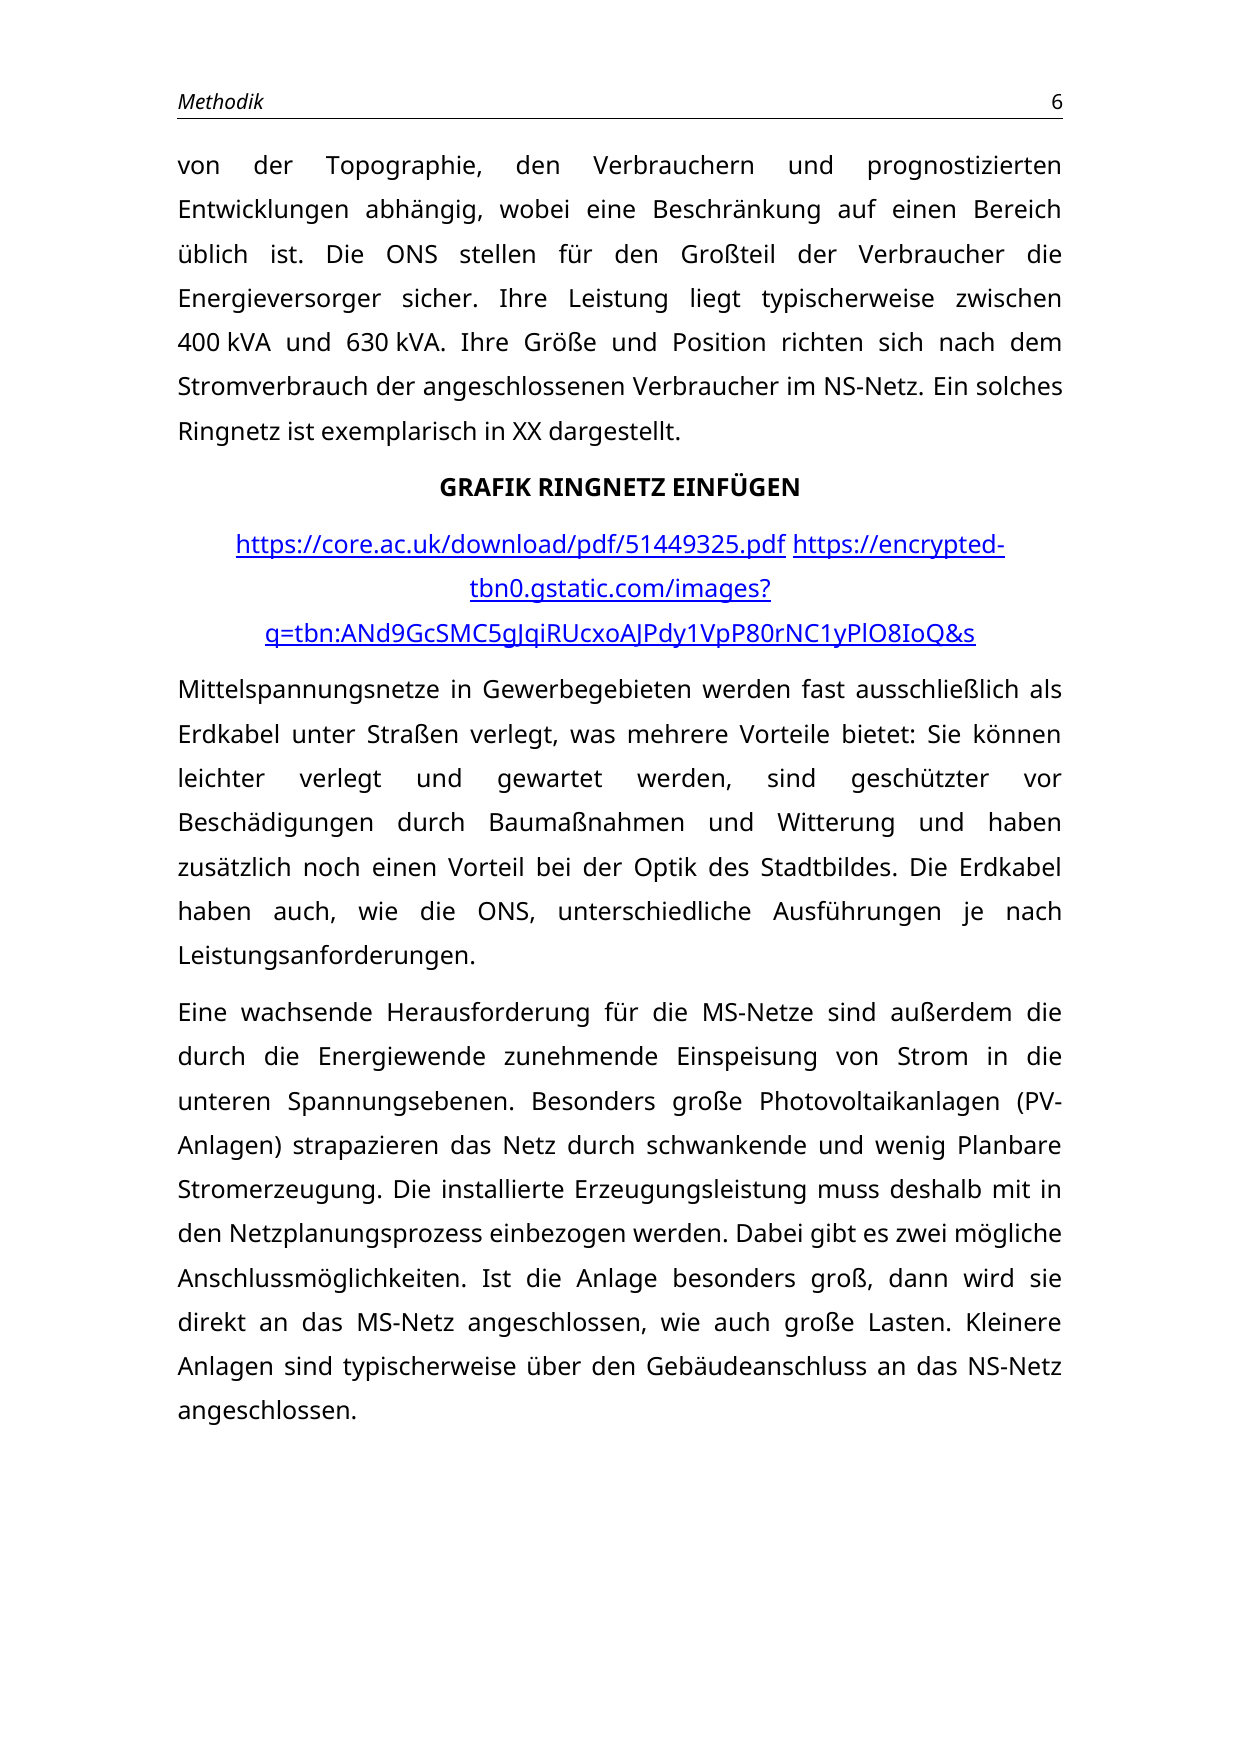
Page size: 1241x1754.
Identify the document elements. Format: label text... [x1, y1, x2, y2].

text Eine wachsende Herausforderung für die MS-Netze sind außerdem die durch die Energiewende zunehmende Einspeisung von Strom in die unteren Spannungsebenen. Besonders große Photovoltaikanlagen (PV-Anlagen) strapazieren das Netz durch schwankende und wenig Planbare Stromerzeugung. Die installierte Erzeugungsleistung muss deshalb mit in den Netzplanungsprozess einbezogen werden. Dabei gibt es zwei mögliche Anschlussmöglichkeiten. Ist die Anlage besonders groß, dann wird sie direkt an das MS-Netz angeschlossen, wie auch große Lasten. Kleinere Anlagen sind typischerweise über den Gebäudeanschluss an das NS-Netz angeschlossen. [177, 994, 1063, 1427]
text https://core.ac.uk/download/pdf/51449325.pdf https://encrypted-tbn0.gstatic.com/images?q=tbn:ANd9GcSMC5gJqiRUcxoAJPdy1VpP80rNC1yPlO8IoQ&s [177, 527, 1063, 649]
text GRAFIK RINGNETZ EINFÜGEN [177, 470, 1063, 504]
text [177, 148, 1063, 447]
text Mittelspannungsnetze in Gewerbegebieten werden fast ausschließlich als Erdkabel unter Straßen verlegt, was mehrere Vorteile bietet: Sie können leichter verlegt und gewartet werden, sind geschützter vor Beschädigungen durch Baumaßnahmen und Witterung und haben zusätzlich noch einen Vorteil bei der Optik des Stadtbildes. Die Erdkabel haben auch, wie die ONS, unterschiedliche Ausführungen je nach Leistungsanforderungen. [177, 672, 1063, 972]
